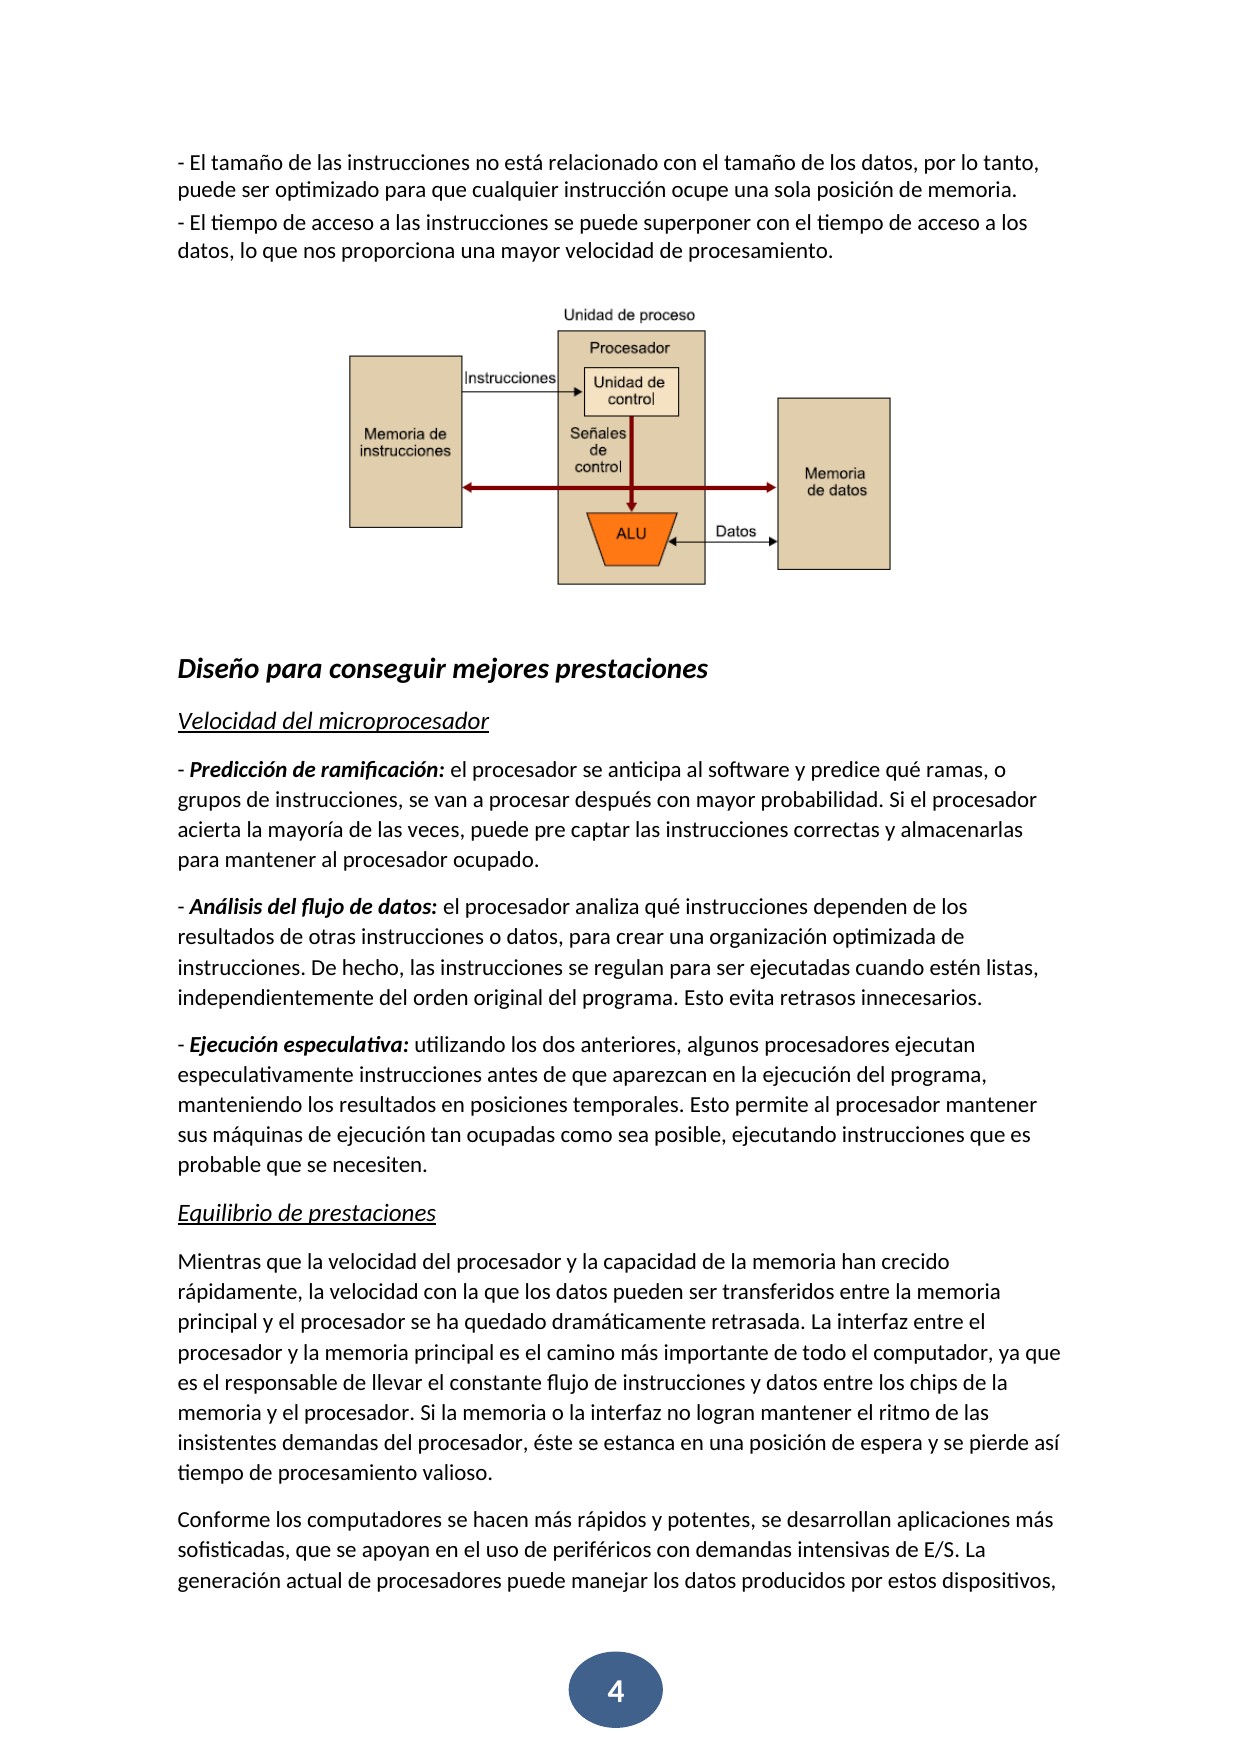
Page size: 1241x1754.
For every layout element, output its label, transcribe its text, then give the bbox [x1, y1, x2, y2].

text Diseño para conseguir mejores prestaciones [177, 650, 1063, 686]
text - Análisis del flujo de datos: el procesador analiza qué instrucciones dependen de los resultados de otras instrucciones o datos, para crear una organización optimizada de instrucciones. De hecho, las instrucciones se regulan para ser ejecutadas cuando estén listas, independientemente del orden original del programa. Esto evita retrasos innecesarios. [177, 892, 1063, 1011]
text - El tamaño de las instrucciones no está relacionado con el tamaño de los datos, por lo tanto, puede ser optimizado para que cualquier instrucción ocupe una sola posición de memoria. [177, 148, 1063, 204]
text - Predicción de ramificación: el procesador se anticipa al software y predice qué ramas, o grupos de instrucciones, se van a procesar después con mayor probabilidad. Si el procesador acierta la mayoría de las veces, puede pre captar las instrucciones correctas y almacenarlas para mantener al procesador ocupado. [177, 755, 1063, 873]
text Velocidad del microprocesador [177, 705, 1063, 736]
text Mientras que la velocidad del procesador y la capacidad de la memoria han crecido rápidamente, la velocidad con la que los datos pueden ser transferidos entre la memoria principal y el procesador se ha quedado dramáticamente retrasada. La interfaz entre el procesador y la memoria principal es el camino más importante de todo el computador, ya que es el responsable de llevar el constante flujo de instrucciones y datos entre los chips de la memoria y el procesador. Si la memoria o la interfaz no logran mantener el ritmo de las insistentes demandas del procesador, éste se estanca en una posición de espera y se pierde así tiempo de procesamiento valioso. [177, 1247, 1063, 1486]
text - Ejecución especulativa: utilizando los dos anteriores, algunos procesadores ejecutan especulativamente instrucciones antes de que aparezcan en la ejecución del programa, manteniendo los resultados en posiciones temporales. Esto permite al procesador mantener sus máquinas de ejecución tan ocupadas como sea posible, ejecutando instrucciones que es probable que se necesiten. [177, 1030, 1063, 1178]
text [177, 1505, 1063, 1594]
text Equilibrio de prestaciones [177, 1197, 1063, 1228]
text - El tiempo de acceso a las instrucciones se puede superponer con el tiempo de acceso a los datos, lo que nos proporciona una mayor velocidad de procesamiento. [177, 208, 1063, 264]
